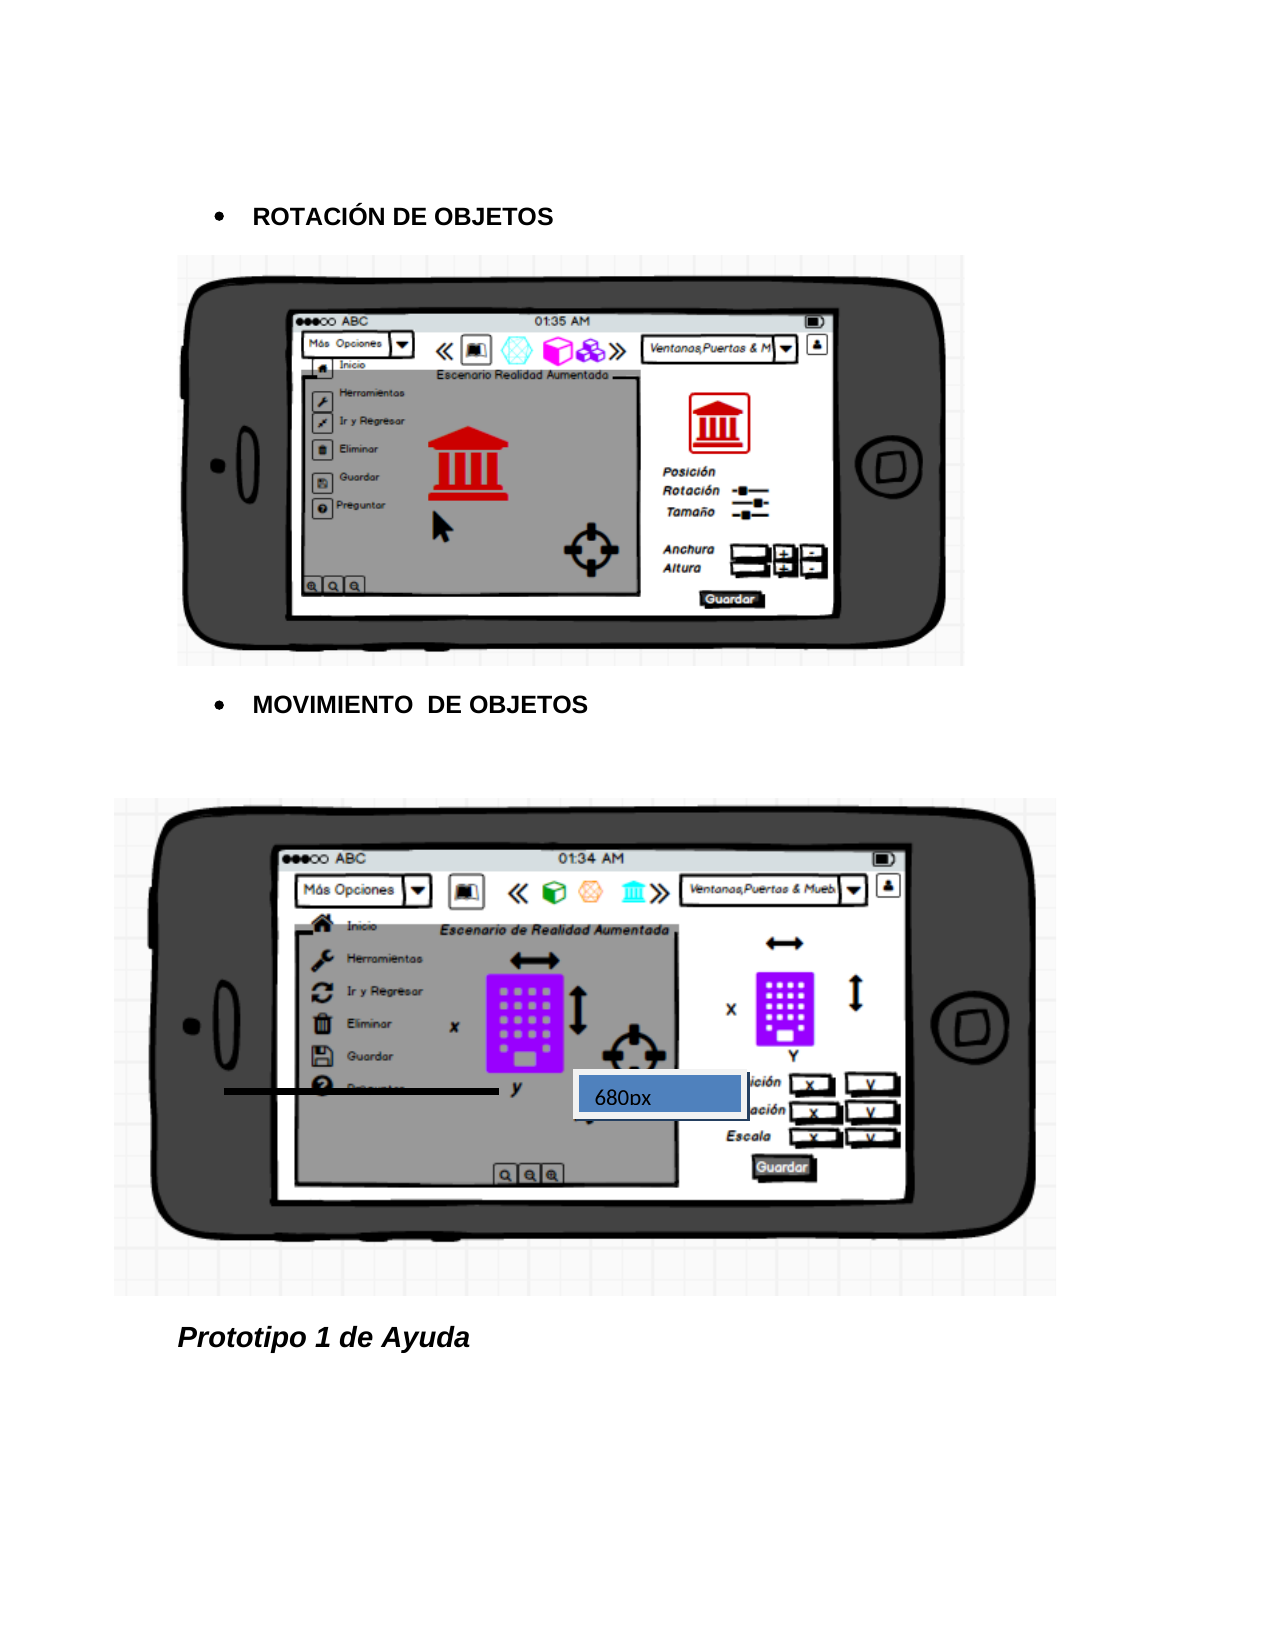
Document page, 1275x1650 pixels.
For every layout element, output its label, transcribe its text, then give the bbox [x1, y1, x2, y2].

list ROTACIÓN DE OBJETOS [215, 201, 1098, 230]
picture [114, 798, 1057, 1296]
picture [177, 255, 965, 666]
text Prototipo 1 de Ayuda [177, 1054, 1098, 1354]
list MOVIMIENTO DE OBJETOS [215, 691, 1098, 719]
